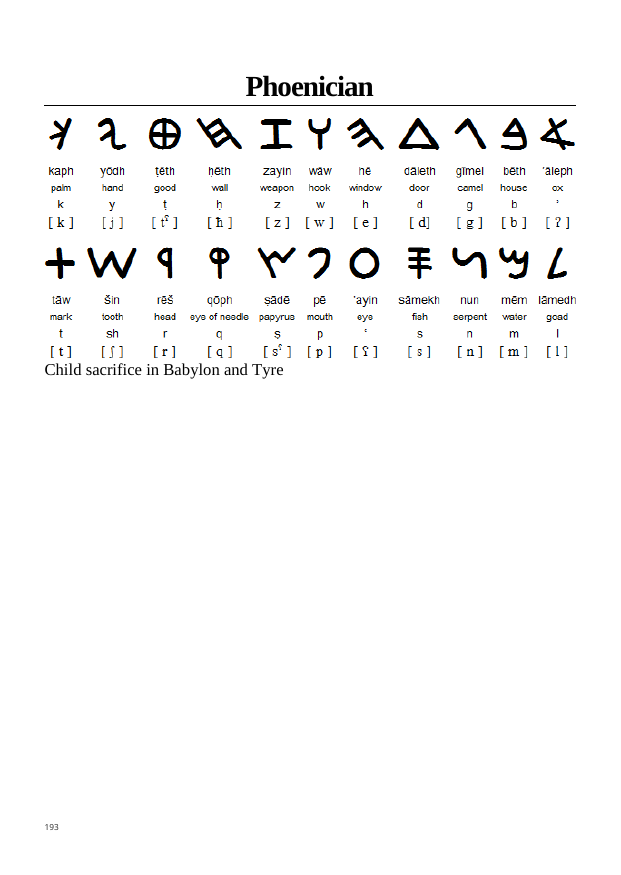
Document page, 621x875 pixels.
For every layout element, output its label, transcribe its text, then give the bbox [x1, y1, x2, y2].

picture [44, 118, 576, 358]
text Child sacrifice in Babylon and Tyre [44, 359, 576, 378]
subtitle Phoenician [44, 69, 576, 105]
